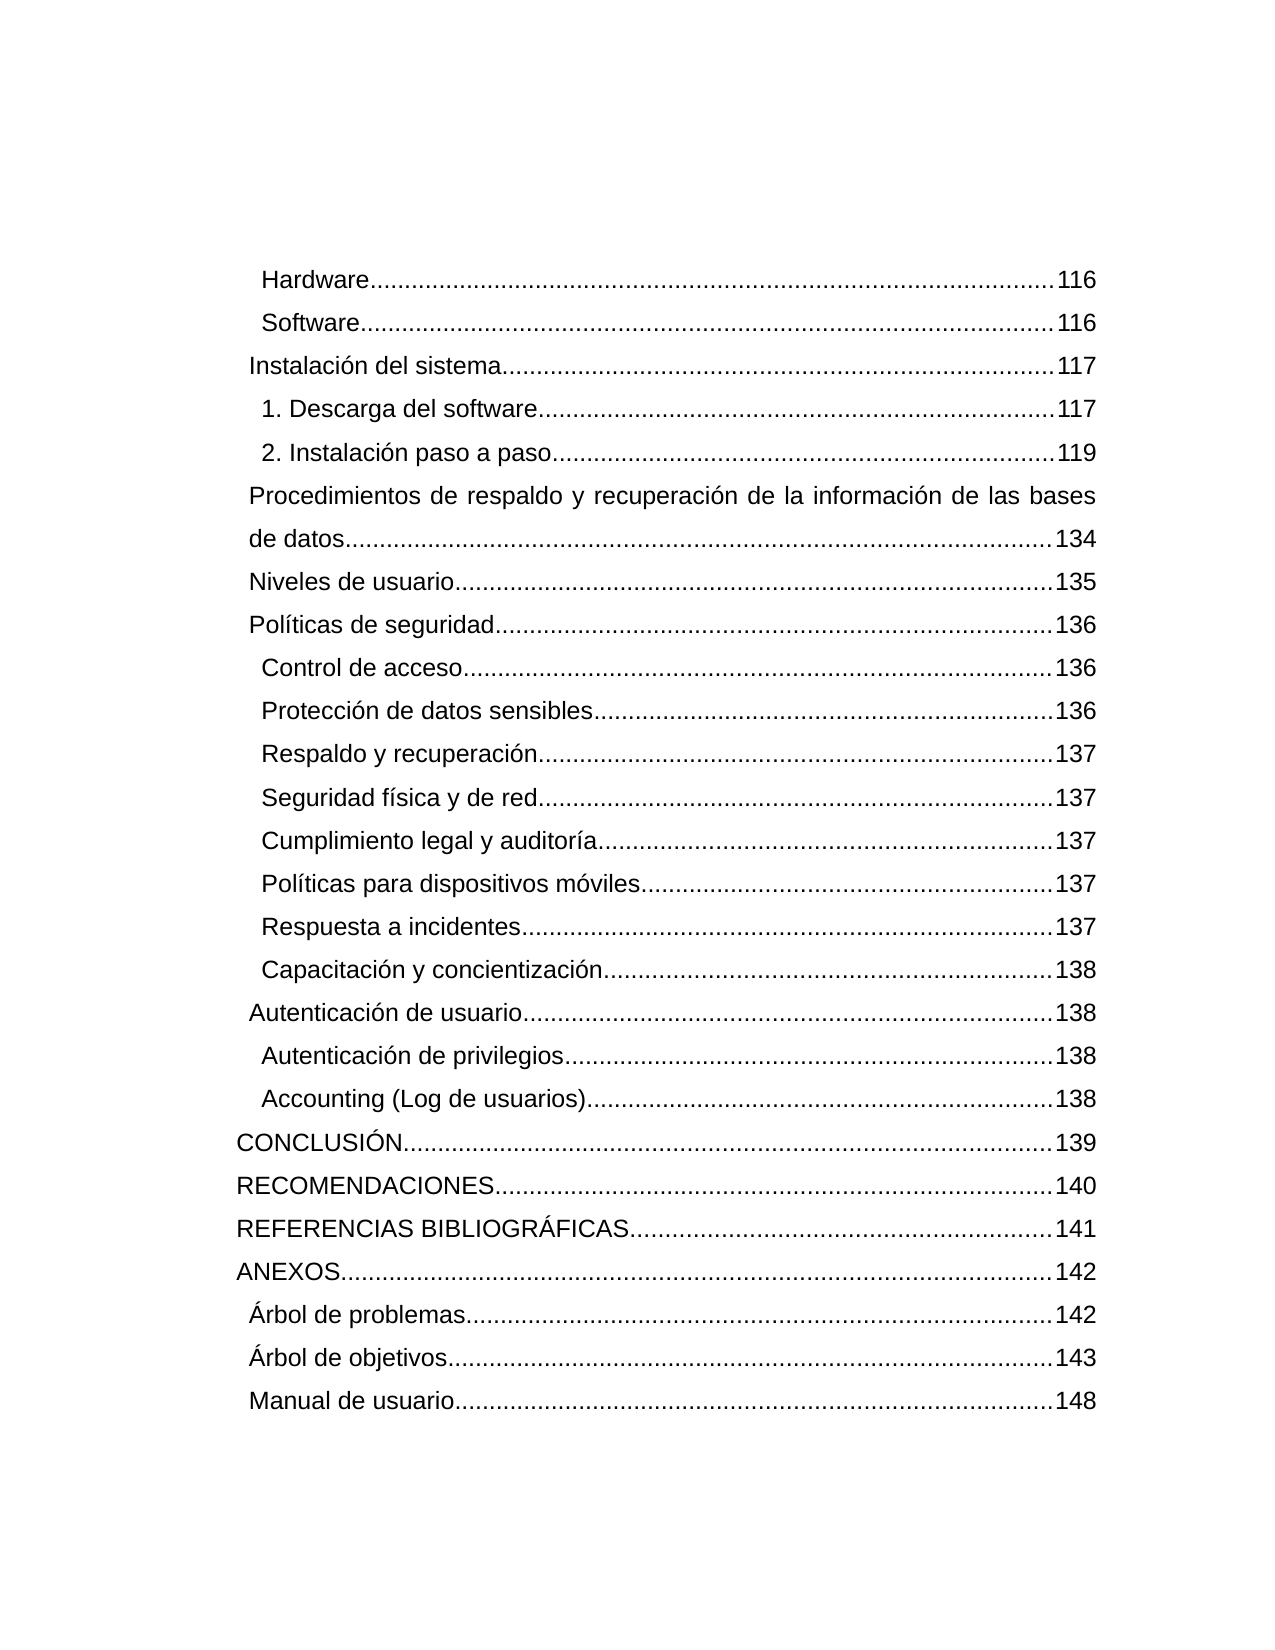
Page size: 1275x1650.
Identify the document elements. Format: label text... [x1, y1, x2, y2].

text Accounting (Log de usuarios) 138 [261, 1084, 1098, 1113]
text Capacitación y concientización 138 [261, 955, 1098, 984]
text Árbol de problemas 142 [249, 1300, 1098, 1329]
text Referencias Bibliográficas 141 [236, 1214, 1098, 1242]
text Cumplimiento legal y auditoría 137 [261, 826, 1098, 854]
text Hardware 116 [261, 265, 1098, 294]
text Políticas de seguridad 136 [249, 610, 1098, 639]
text Anexos 142 [236, 1257, 1098, 1286]
text Políticas para dispositivos móviles 137 [261, 869, 1098, 897]
text 1. Descarga del software 117 [261, 394, 1098, 423]
text Procedimientos de respaldo y recuperación de la información de las bases de datos 134 [249, 481, 1098, 552]
text Respaldo y recuperación 137 [261, 739, 1098, 768]
text Manual de usuario 148 [249, 1386, 1098, 1415]
text Árbol de objetivos 143 [249, 1343, 1098, 1372]
text Instalación del sistema 117 [249, 351, 1098, 380]
text Autenticación de usuario 138 [249, 998, 1098, 1027]
text Protección de datos sensibles 136 [261, 696, 1098, 725]
text Software 116 [261, 308, 1098, 337]
text Autenticación de privilegios 138 [261, 1041, 1098, 1070]
text 2. Instalación paso a paso 119 [261, 437, 1098, 466]
text Seguridad física y de red 137 [261, 782, 1098, 811]
text Respuesta a incidentes 137 [261, 912, 1098, 941]
text Conclusión 139 [236, 1127, 1098, 1156]
text Niveles de usuario 135 [249, 567, 1098, 596]
text Control de acceso 136 [261, 653, 1098, 682]
text Recomendaciones 140 [236, 1171, 1098, 1199]
